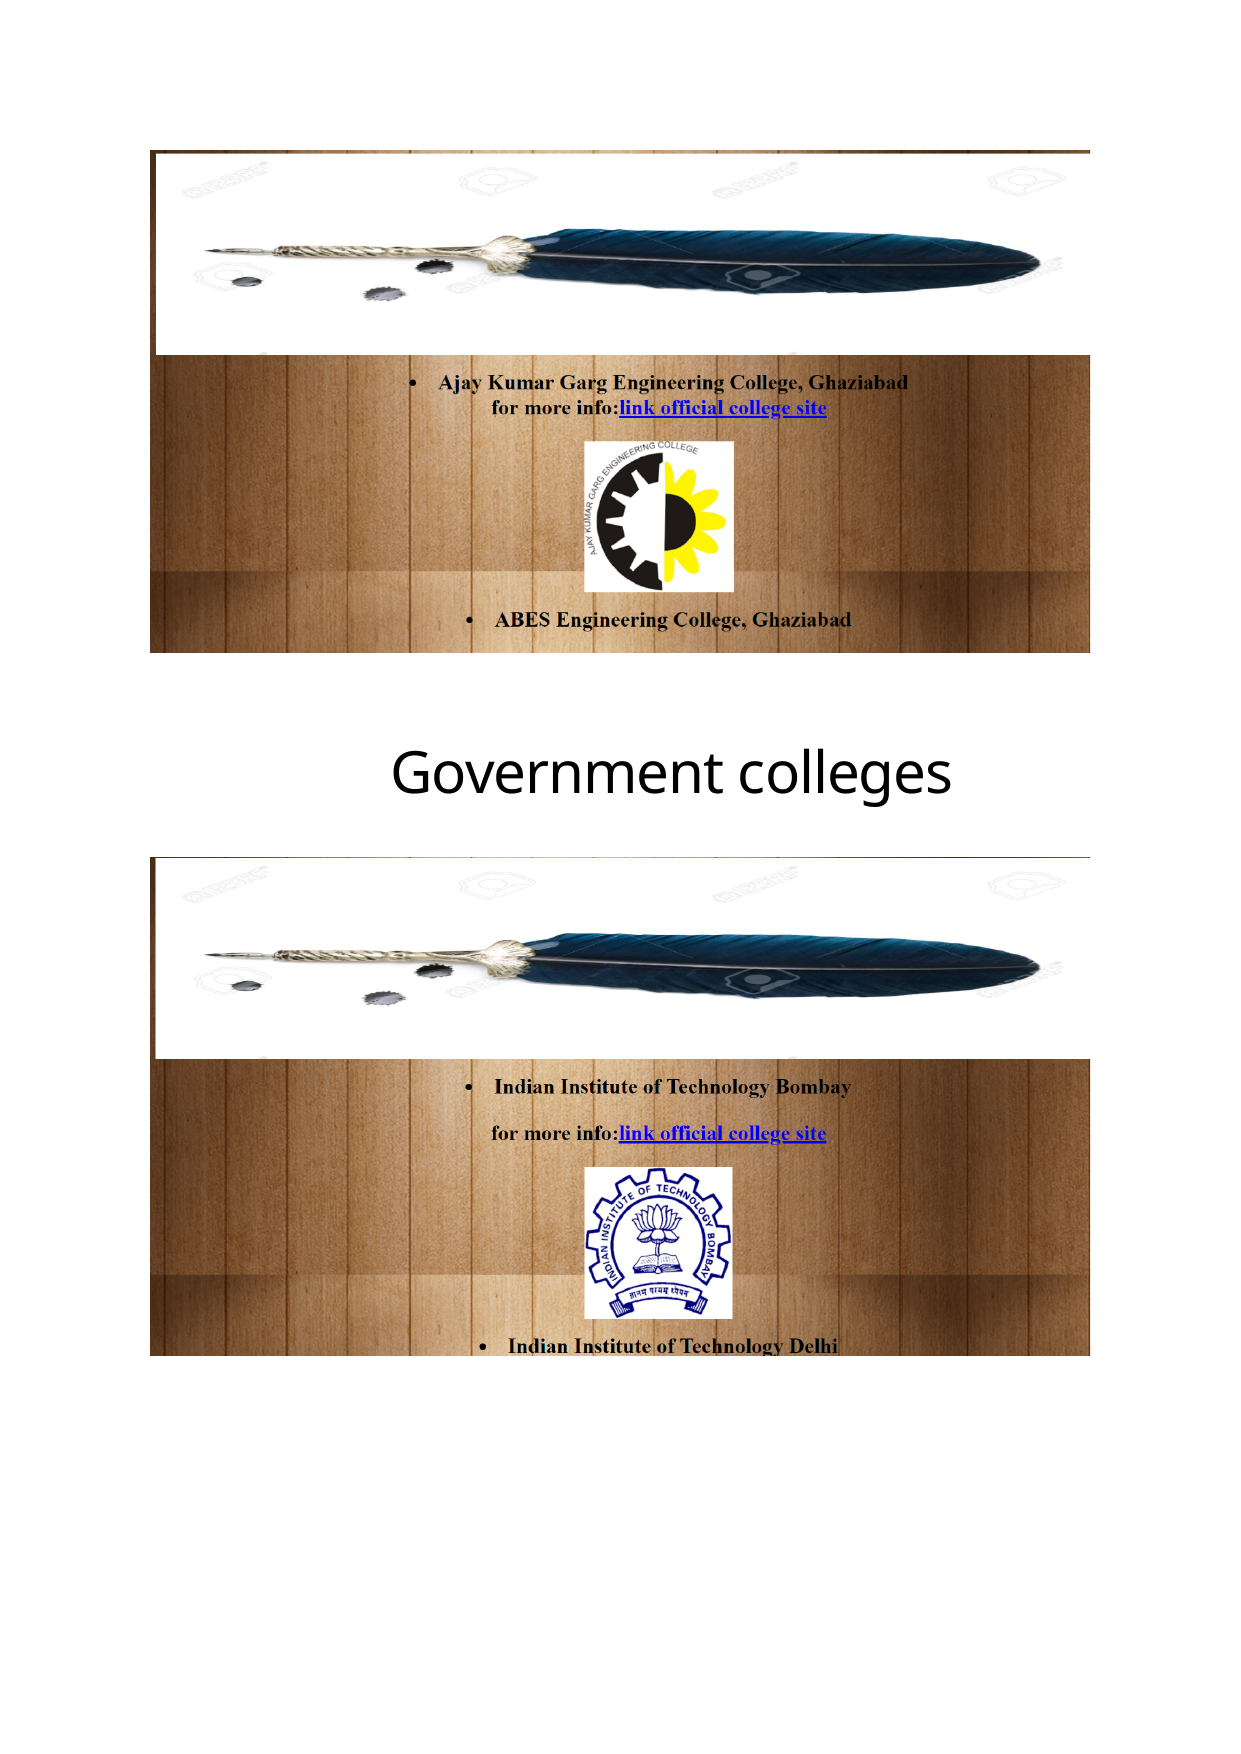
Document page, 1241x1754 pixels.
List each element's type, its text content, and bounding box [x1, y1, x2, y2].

title Government colleges [150, 731, 1090, 810]
picture [150, 150, 1091, 653]
picture [150, 857, 1091, 1356]
